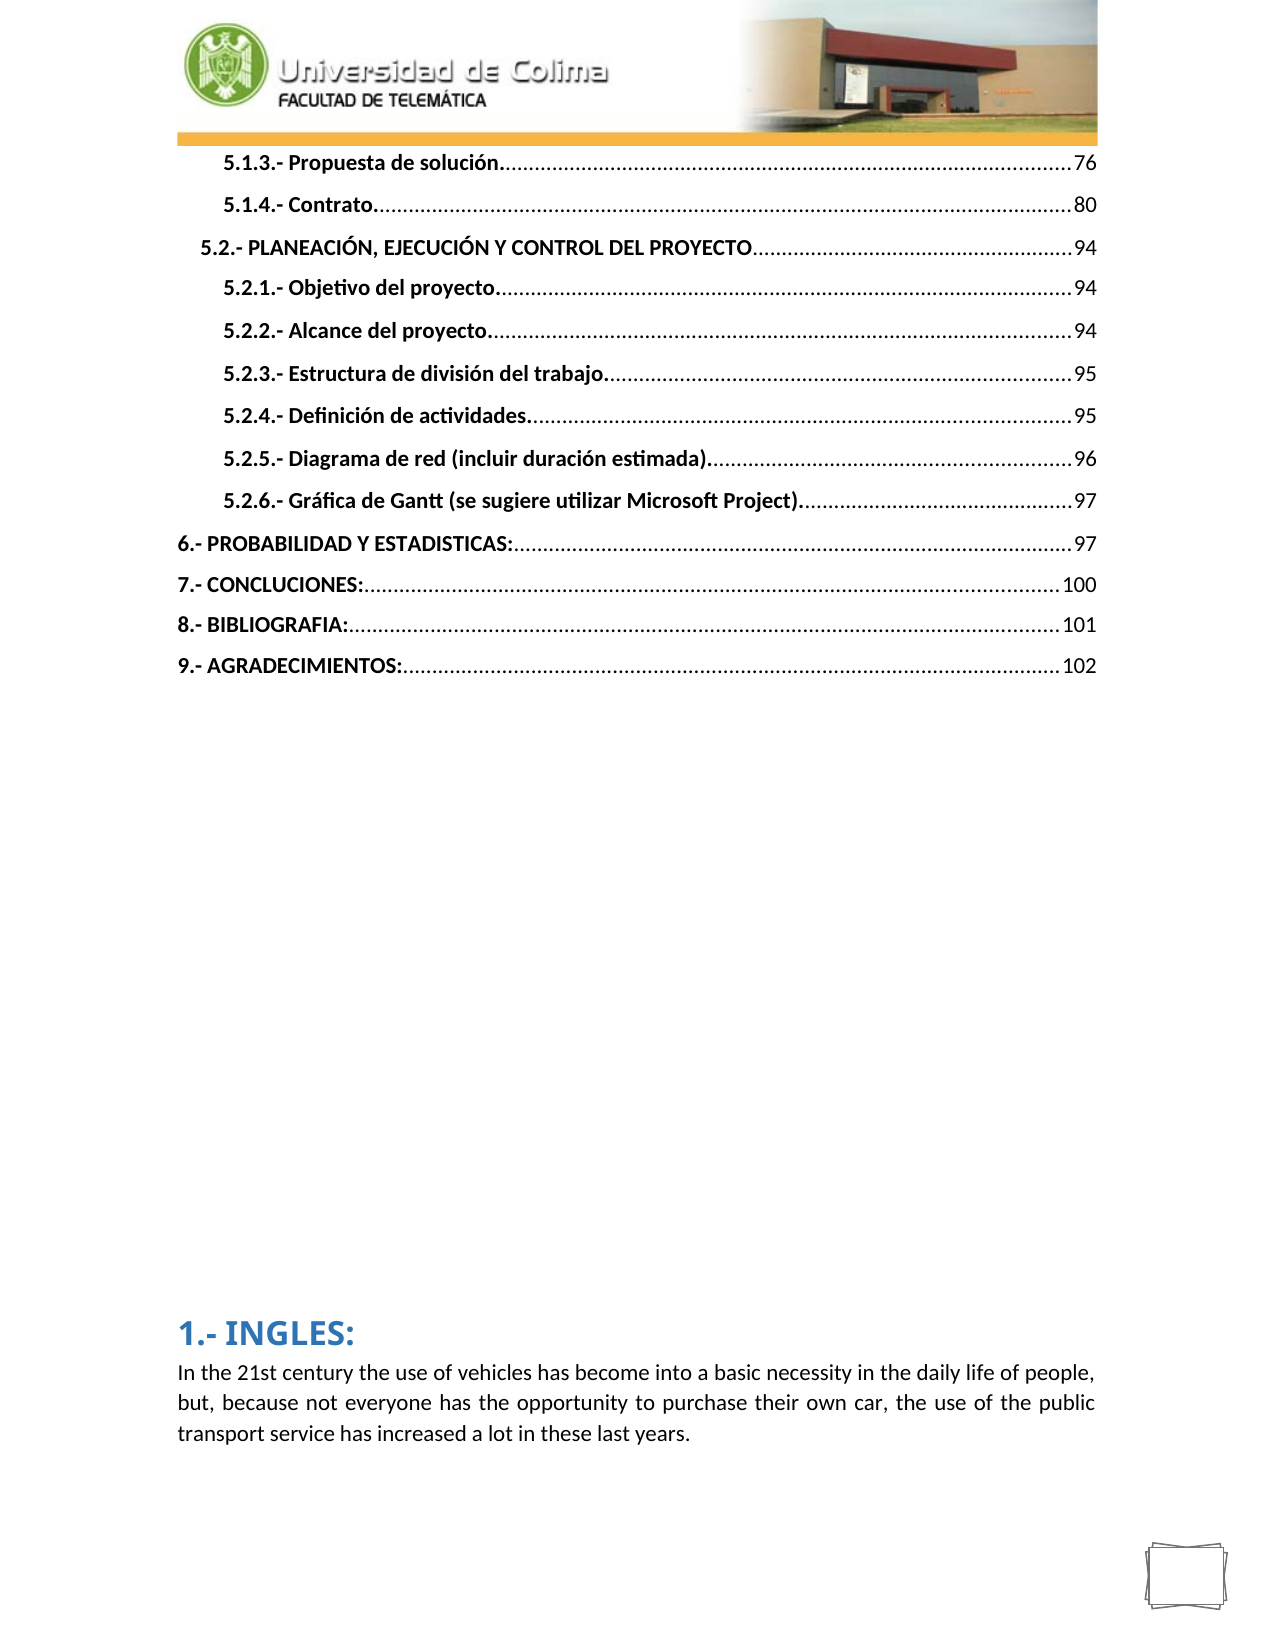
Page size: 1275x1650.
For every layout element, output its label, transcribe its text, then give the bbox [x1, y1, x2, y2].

subtitle 1.- INGLES: [177, 1309, 1098, 1355]
picture [177, 0, 1098, 146]
text In the 21st century the use of vehicles has become into a basic necessity in the daily life of people, but, because not everyone has the opportunity to purchase their own car, the use of the public transport service has increased a lot in these last years. [177, 1358, 1098, 1447]
